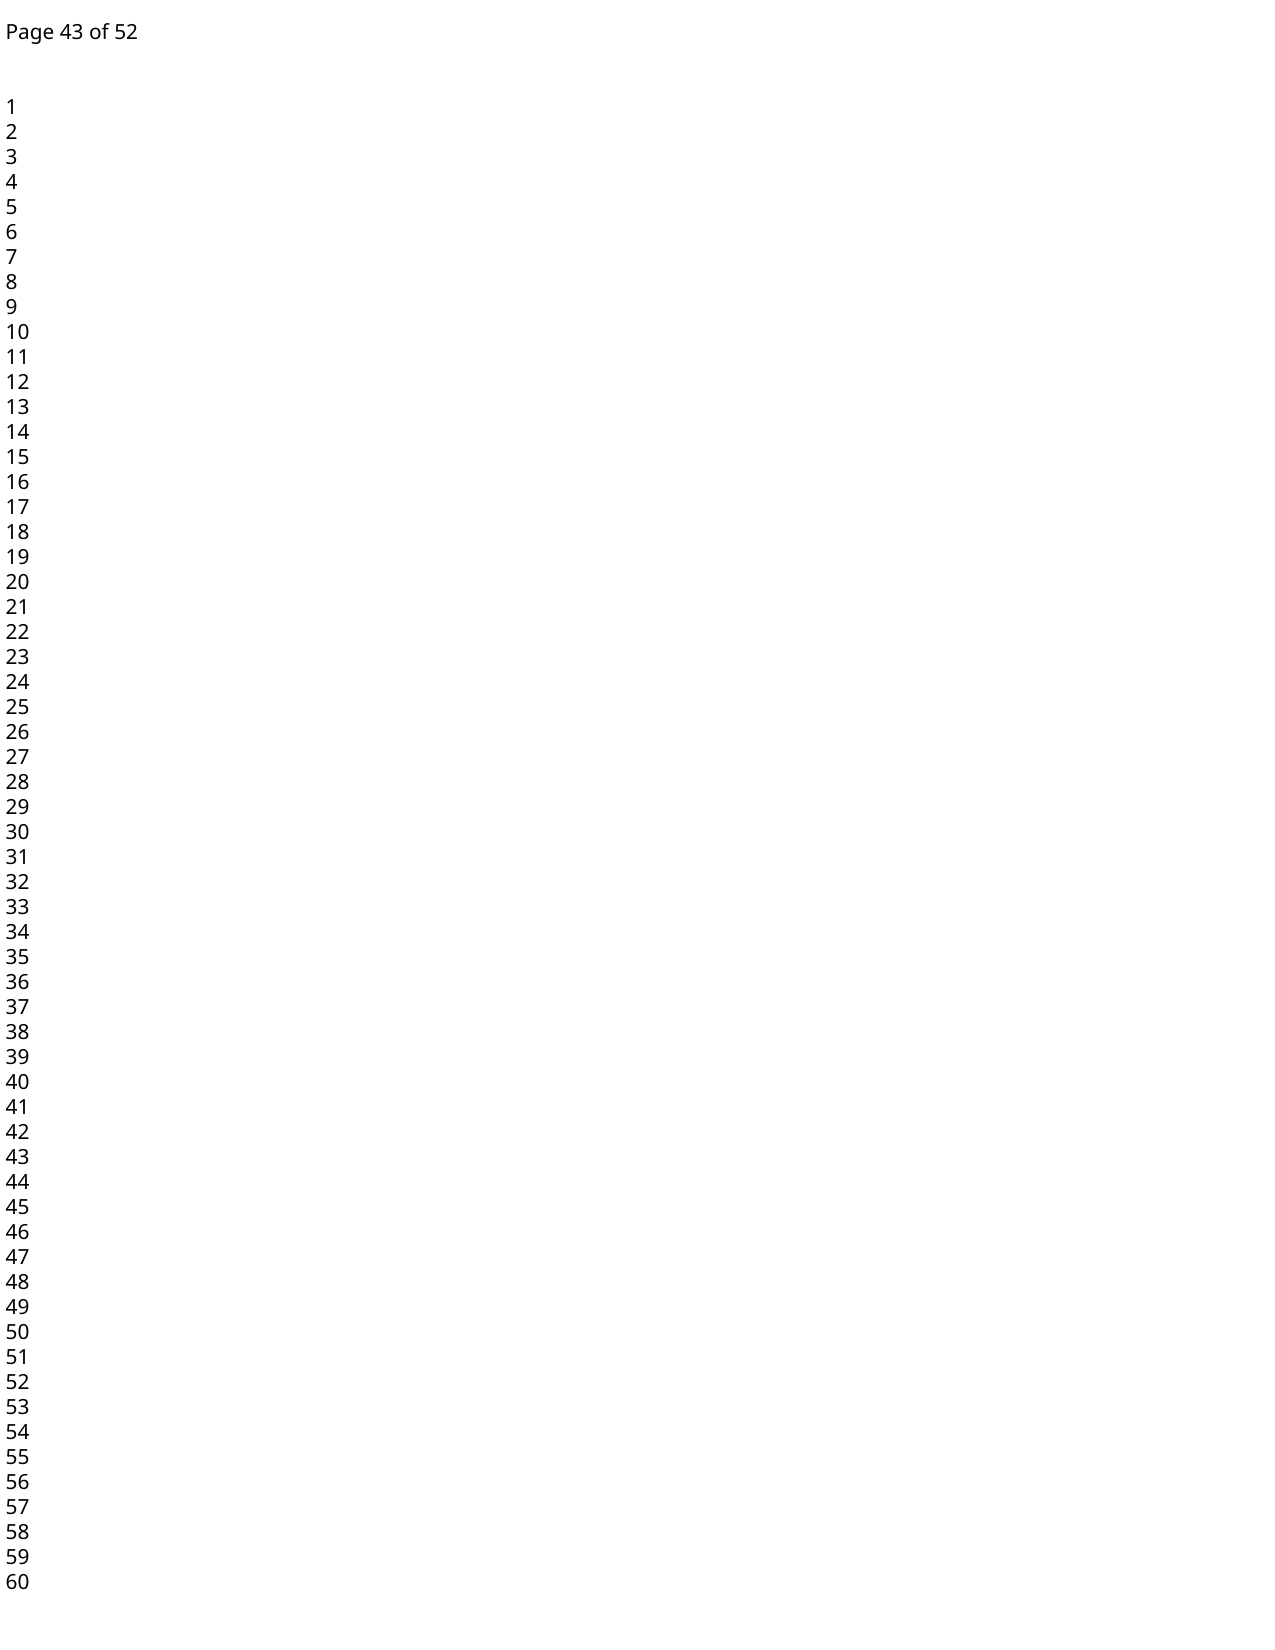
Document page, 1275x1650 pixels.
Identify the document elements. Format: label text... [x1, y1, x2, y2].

table_header Page 43 of 52 1 2 3 4 5 6 7 8 9 10 11 12 13 14 15 16 17 18 19 20 21 22 23 24 25 26 27 28 29 30 31 32 33 34 35 36 37 38 39 40 41 42 43 44 45 46 47 48 49 50 51 52 53 54 55 56 57 58 59 60 [0, 13, 31, 1598]
